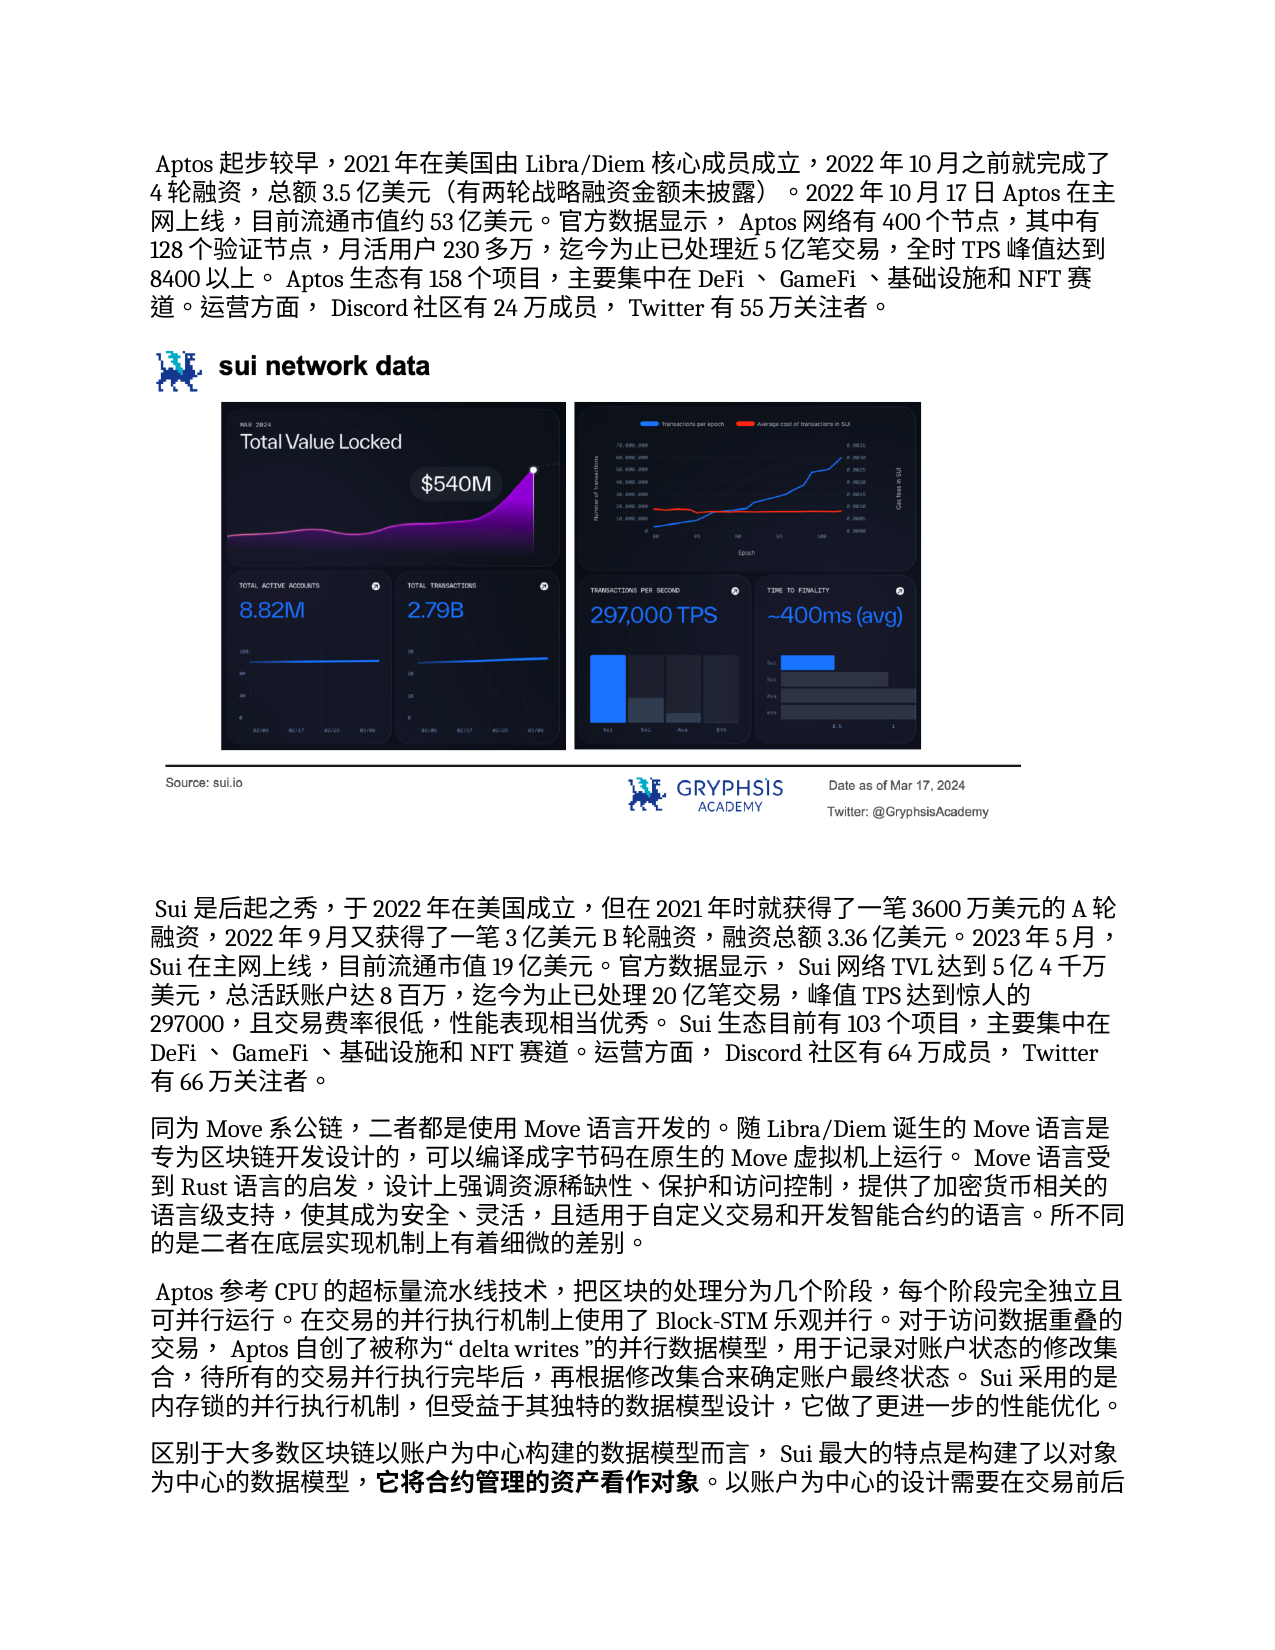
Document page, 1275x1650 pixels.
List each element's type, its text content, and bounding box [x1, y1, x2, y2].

text Aptos 起步较早，2021年在美国由 Libra/Diem 核心成员成立，2022年10月之前就完成了4轮融资，总额3.5亿美元（有两轮战略融资金额未披露）。2022年10月17日 Aptos 在主网上线，目前流通市值约53亿美元。官方数据显示， Aptos 网络有400个节点，其中有128个验证节点，月活用户230多万，迄今为止已处理近5亿笔交易，全时 TPS 峰值达到8400以上。 Aptos 生态有158个项目，主要集中在 DeFi 、 GameFi 、基础设施和 NFT 赛道。运营方面， Discord 社区有24万成员， Twitter 有55万关注者。 [150, 150, 1125, 322]
picture [150, 341, 1025, 827]
text 同为 Move 系公链，二者都是使用 Move 语言开发的。随 Libra/Diem 诞生的 Move 语言是专为区块链开发设计的，可以编译成字节码在原生的 Move 虚拟机上运行。 Move 语言受到 Rust 语言的启发，设计上强调资源稀缺性、保护和访问控制，提供了加密货币相关的语言级支持，使其成为安全、灵活，且适用于自定义交易和开发智能合约的语言。所不同的是二者在底层实现机制上有着细微的差别。 [150, 1115, 1125, 1259]
text Aptos 参考 CPU 的超标量流水线技术，把区块的处理分为几个阶段，每个阶段完全独立且可并行运行。在交易的并行执行机制上使用了 Block-STM 乐观并行。对于访问数据重叠的交易， Aptos 自创了被称为“ delta writes ”的并行数据模型，用于记录对账户状态的修改集合，待所有的交易并行执行完毕后，再根据修改集合来确定账户最终状态。 Sui 采用的是内存锁的并行执行机制，但受益于其独特的数据模型设计，它做了更进一步的性能优化。 [150, 1278, 1125, 1422]
text Sui 是后起之秀，于2022年在美国成立，但在2021年时就获得了一笔3600万美元的 A 轮融资，2022年9月又获得了一笔3亿美元 B 轮融资，融资总额3.36亿美元。2023年5月， Sui 在主网上线，目前流通市值19亿美元。官方数据显示， Sui 网络TVL达到5亿4千万美元，总活跃账户达8百万，迄今为止已处理20亿笔交易，峰值 TPS 达到惊人的297000，且交易费率很低，性能表现相当优秀。 Sui 生态目前有103个项目，主要集中在 DeFi 、 GameFi 、基础设施和 NFT 赛道。运营方面， Discord 社区有64万成员， Twitter 有66万关注者。 [150, 895, 1125, 1097]
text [150, 1440, 1125, 1498]
